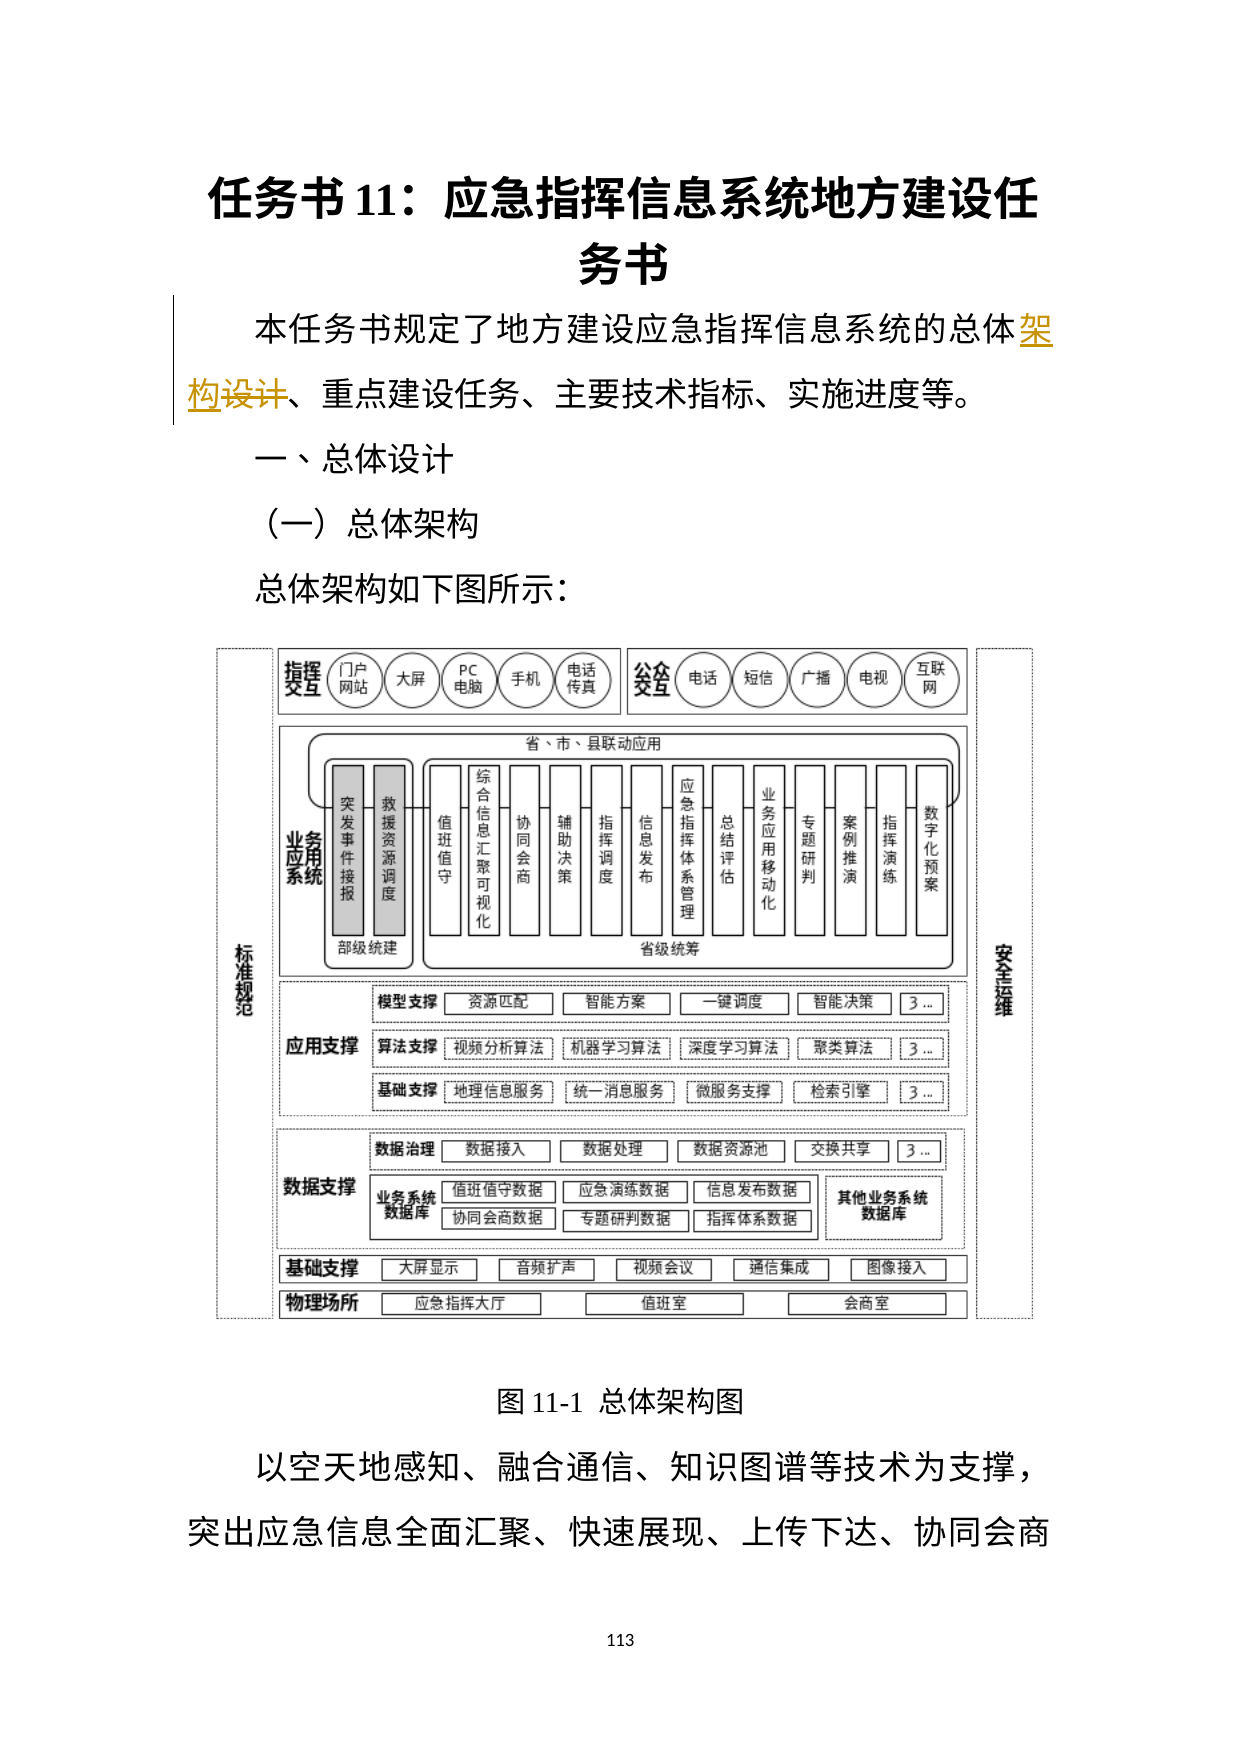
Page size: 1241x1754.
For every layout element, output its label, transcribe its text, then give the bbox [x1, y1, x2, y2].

text 总体架构如下图所示： [187, 555, 1053, 620]
text 任务书11：应急指挥信息系统地方建设任务书 [187, 162, 1059, 295]
text 本任务书规定了地方建设应急指挥信息系统的总体、重点建设任务、主要技术指标、实施进度等。 [187, 295, 1053, 425]
text 图11-1 总体架构图 [187, 620, 1053, 1432]
subtitle 一、总体设计 [254, 425, 1053, 490]
text （一）总体架构 [247, 490, 1053, 555]
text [187, 1432, 1053, 1562]
